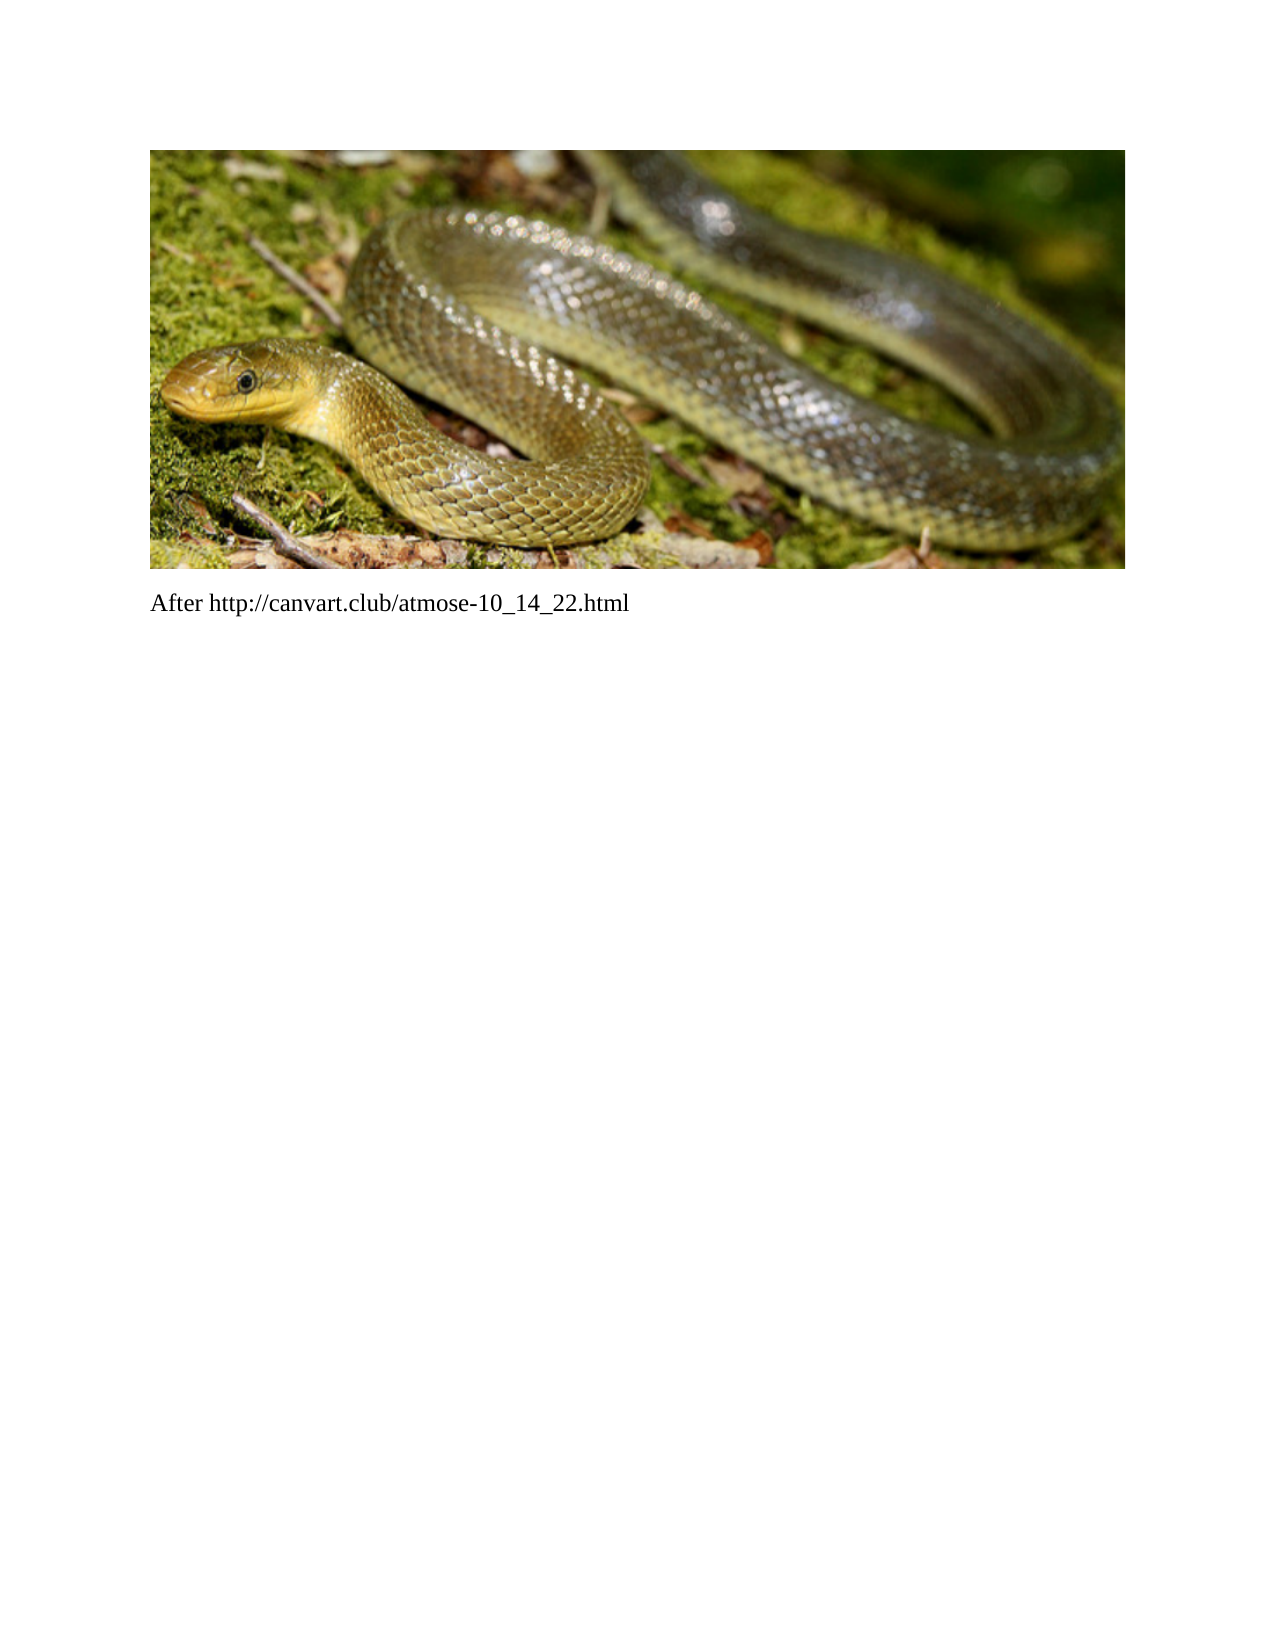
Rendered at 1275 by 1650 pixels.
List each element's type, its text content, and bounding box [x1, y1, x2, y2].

text After http://canvart.club/atmose-10_14_22.html [150, 588, 1125, 616]
picture [150, 150, 1125, 569]
